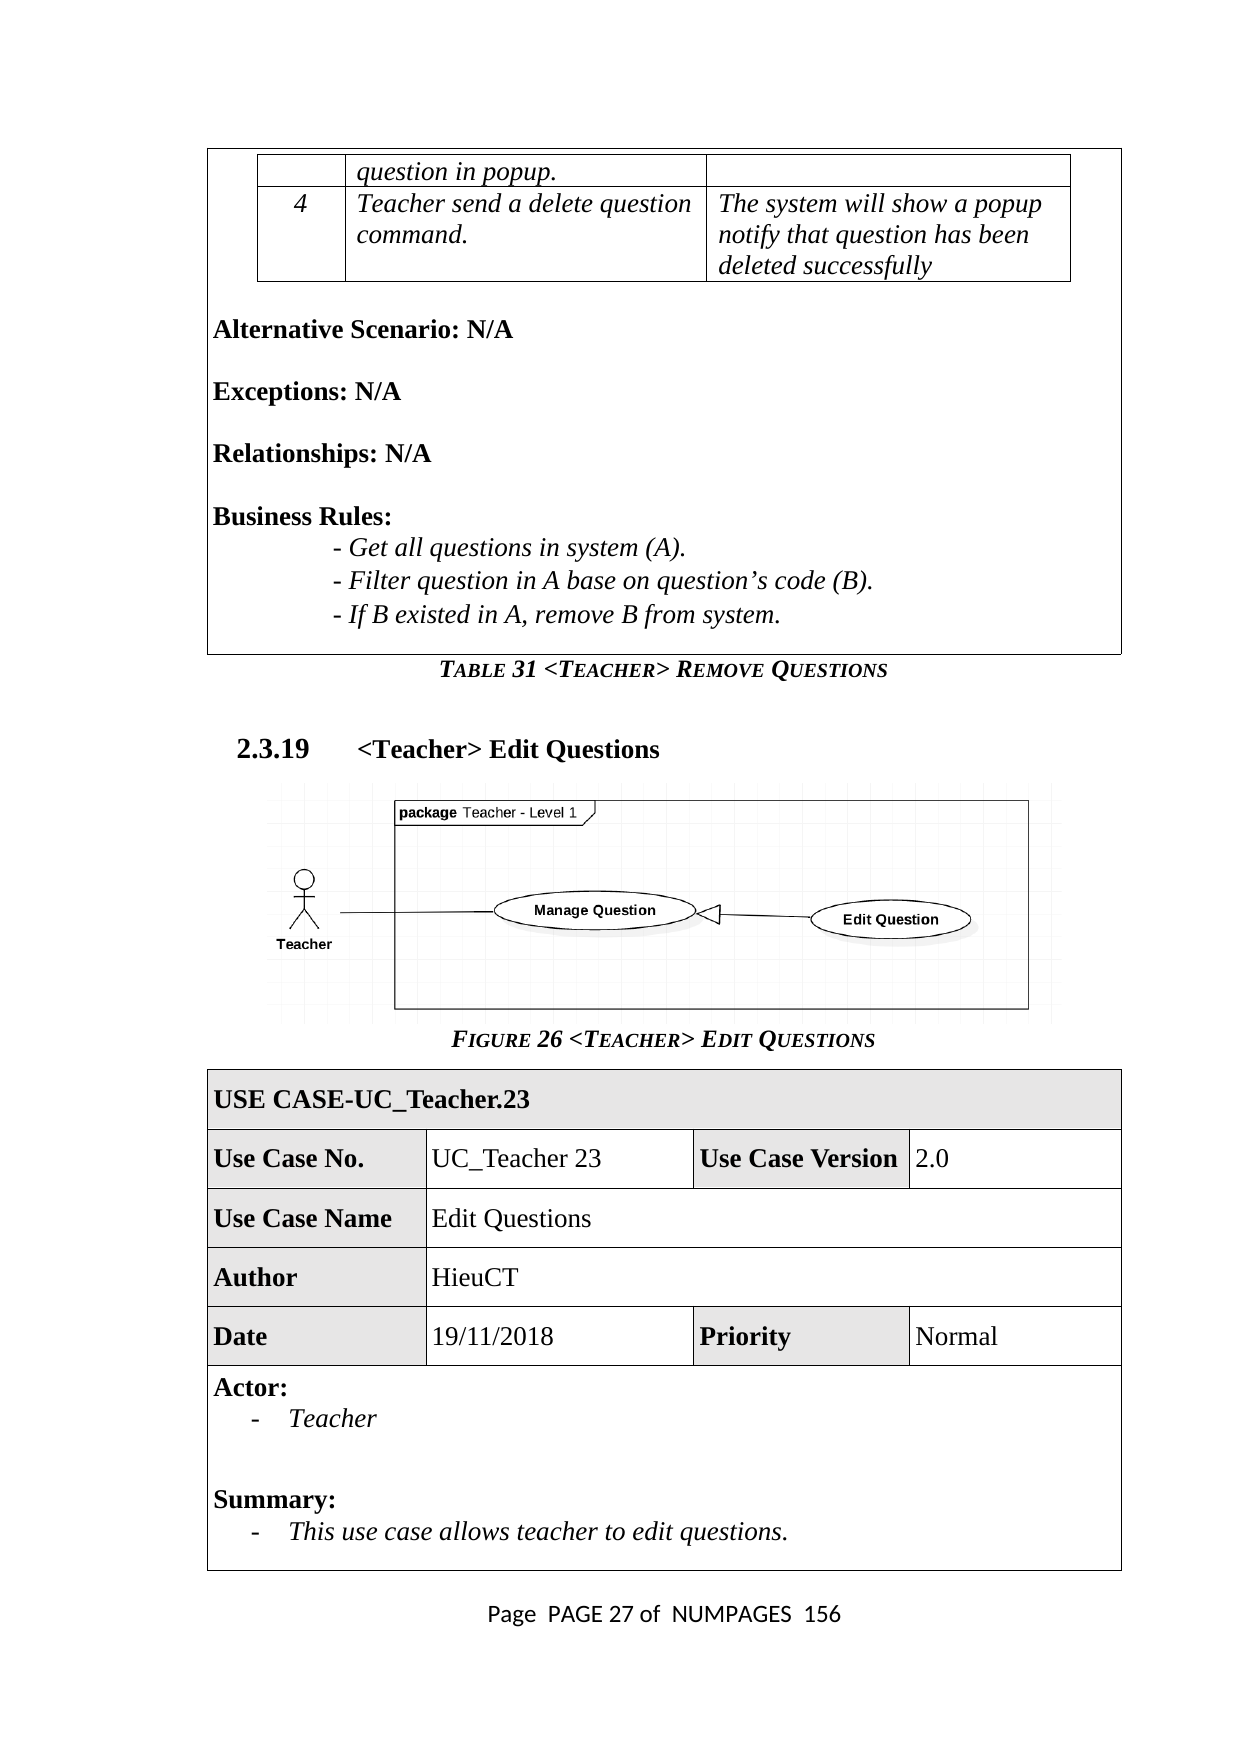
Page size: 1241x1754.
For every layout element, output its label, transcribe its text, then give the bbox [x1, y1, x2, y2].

table_cell Use Case Version [694, 1130, 909, 1187]
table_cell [208, 149, 1121, 654]
table_cell Use Case No. [208, 1130, 426, 1187]
table_cell Date [208, 1307, 426, 1365]
table_cell Author [208, 1248, 426, 1306]
picture [267, 783, 1062, 1024]
table_cell Priority [694, 1307, 909, 1365]
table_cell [208, 1366, 1121, 1570]
table_cell 2.0 [910, 1130, 1121, 1187]
table_cell HieuCT [427, 1248, 1121, 1306]
subtitle <Teacher> Edit Questions [207, 731, 1122, 764]
table_cell UC_Teacher 23 [427, 1130, 693, 1187]
table_cell Edit Questions [427, 1189, 1121, 1247]
table_header USE CASE-UC_Teacher.23 [208, 1070, 1121, 1128]
table_cell Normal [910, 1307, 1121, 1365]
table_cell 19/11/2018 [427, 1307, 693, 1365]
table_cell Use Case Name [208, 1189, 426, 1247]
